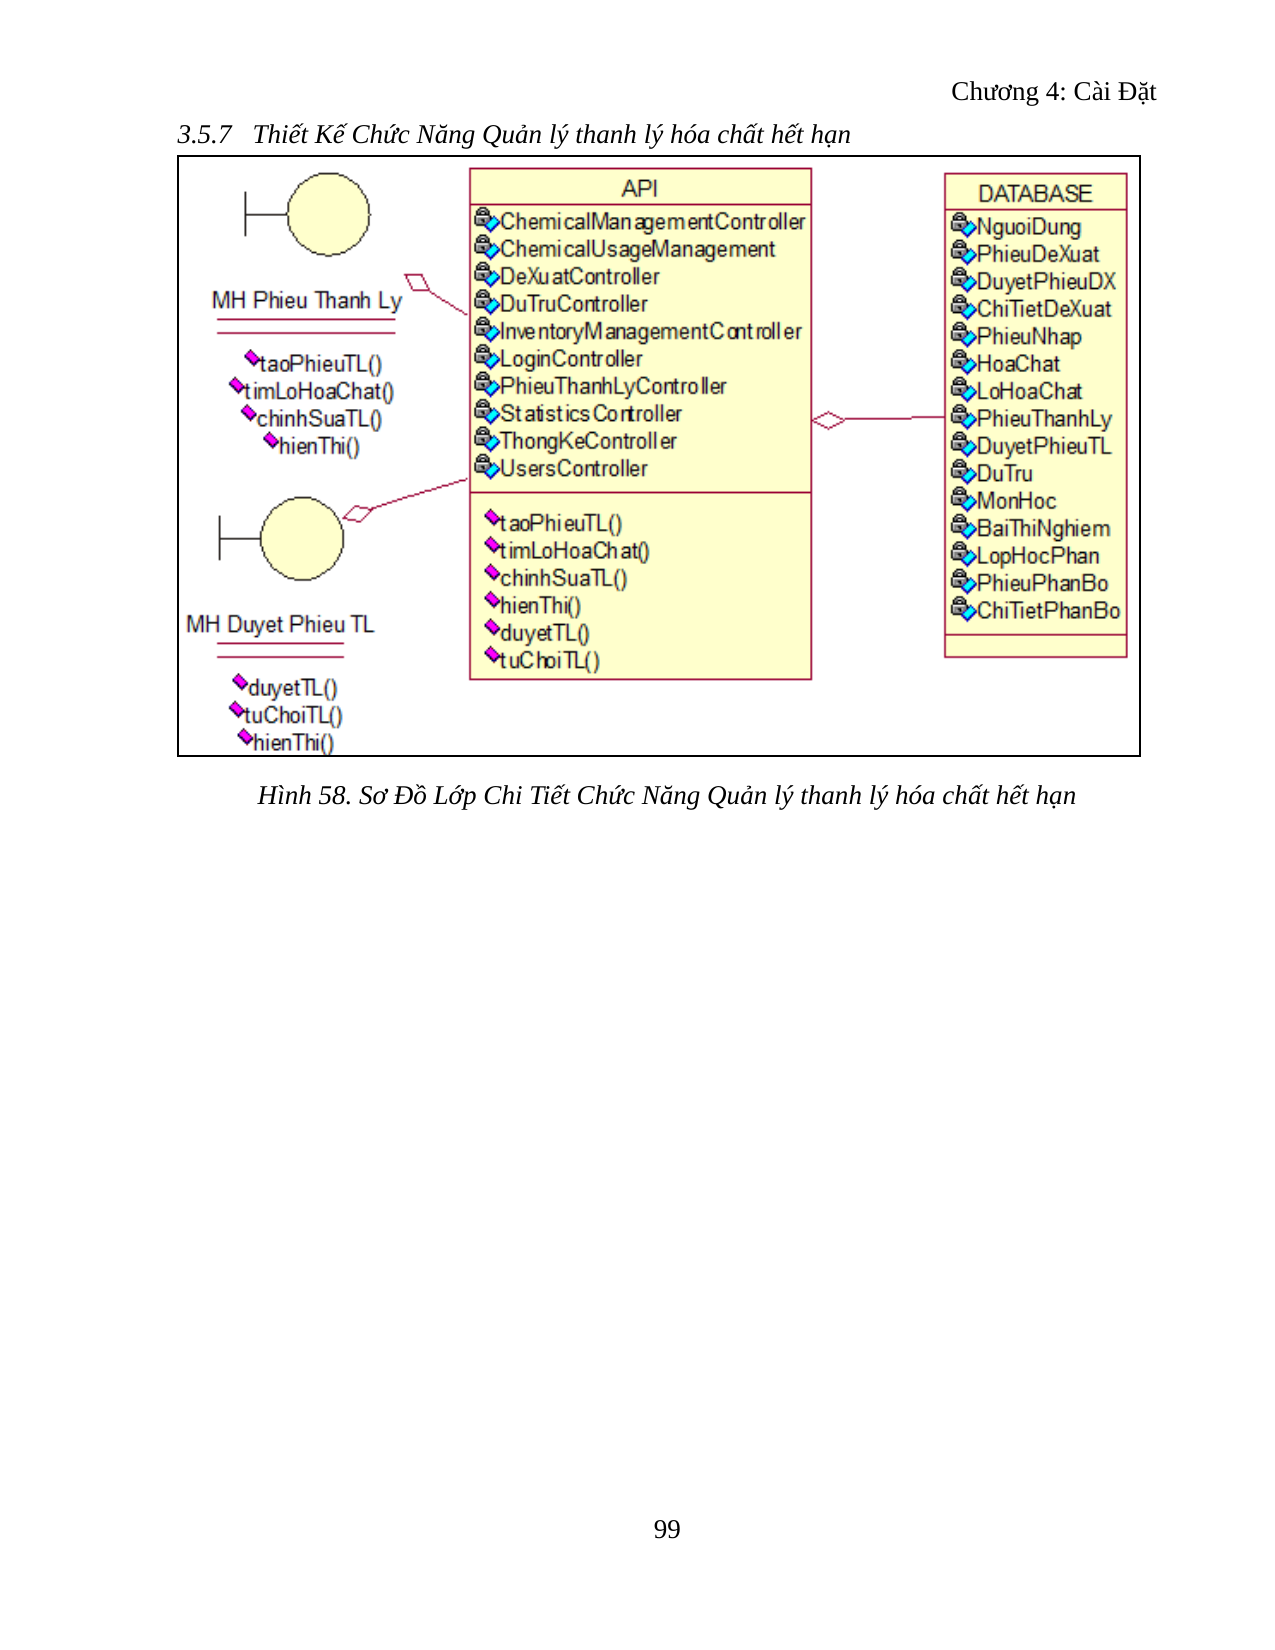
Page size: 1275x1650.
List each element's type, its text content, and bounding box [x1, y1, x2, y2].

subtitle Thiết Kế Chức Năng Quản lý thanh lý hóa chất hết hạn [177, 118, 1157, 149]
picture [179, 157, 1139, 755]
text Hình 58. Sơ Đồ Lớp Chi Tiết Chức Năng Quản lý thanh lý hóa chất hết hạn [177, 779, 1157, 811]
